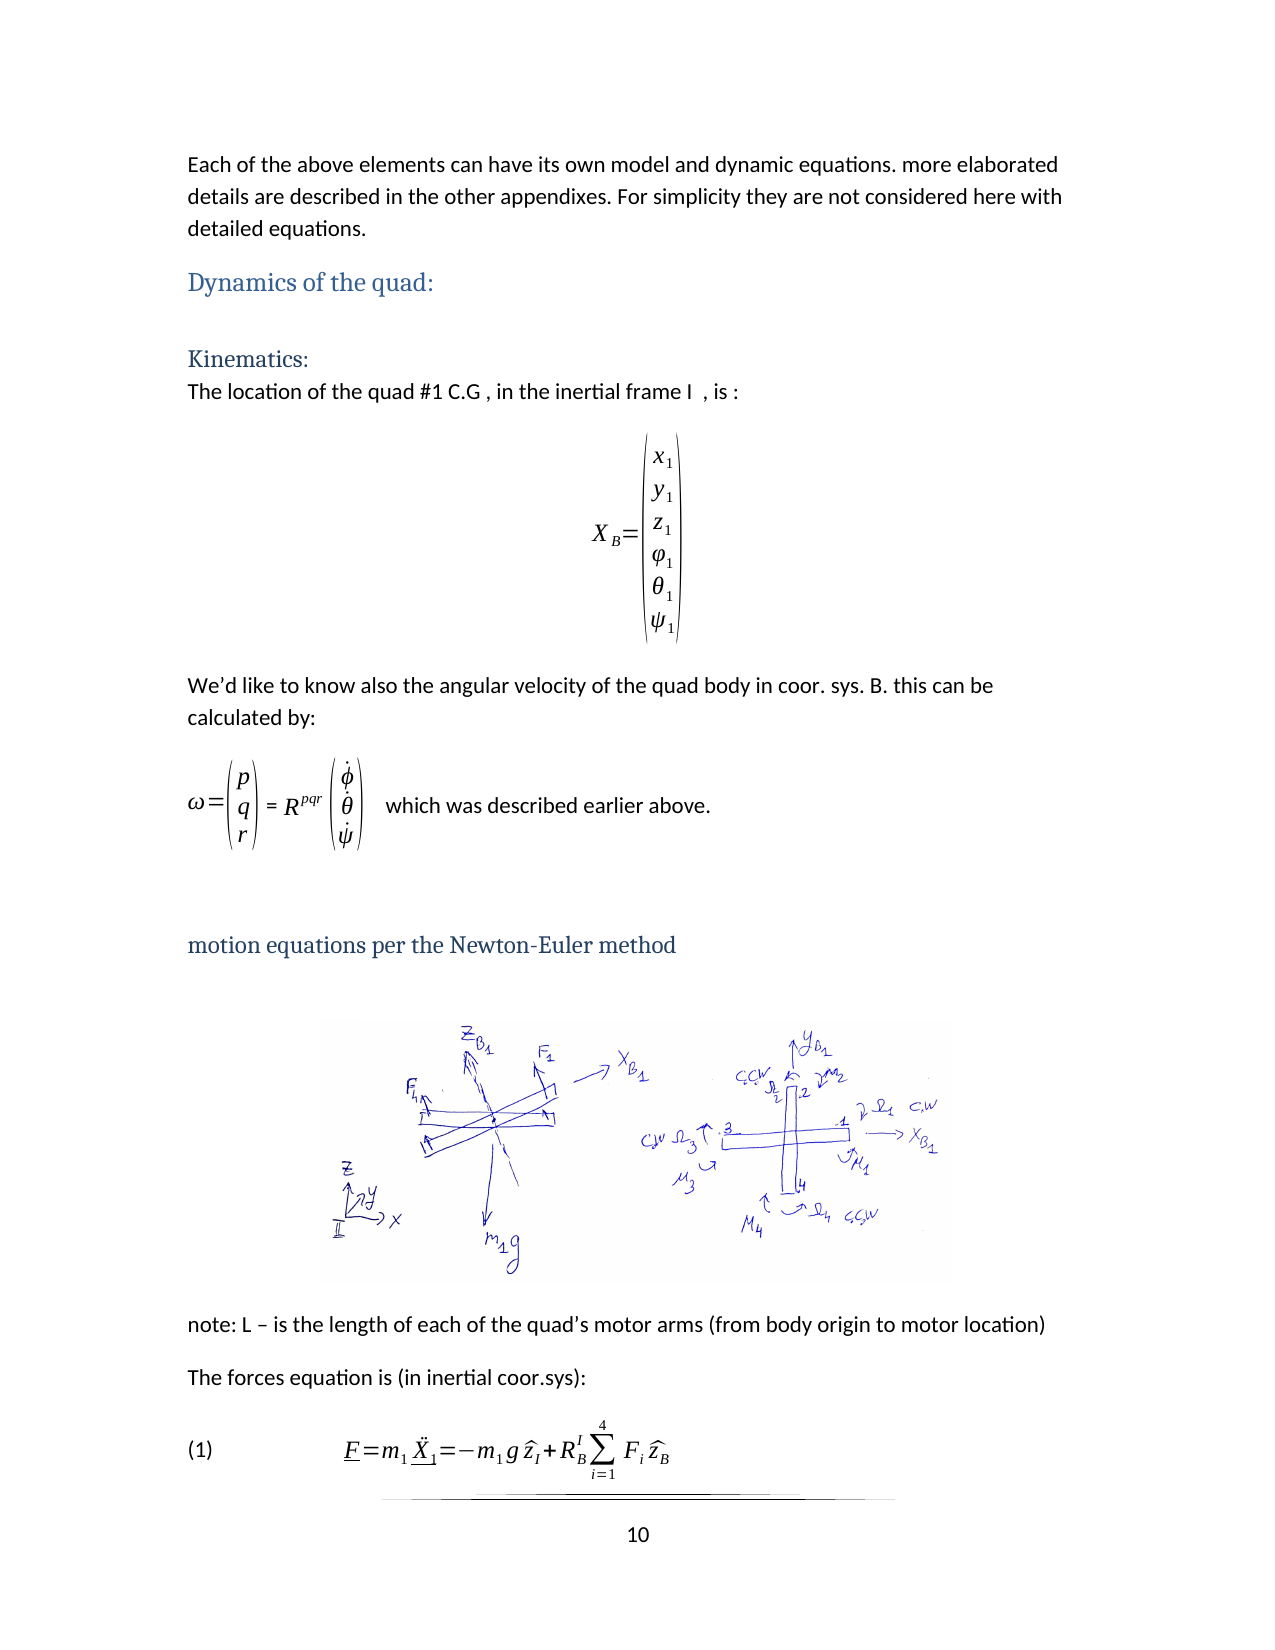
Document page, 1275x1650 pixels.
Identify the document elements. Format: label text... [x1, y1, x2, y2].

text note: L – is the length of each of the quad’s motor arms (from body origin to motor location) [187, 1310, 1087, 1338]
subtitle motion equations per the Newton-Euler method [187, 931, 1087, 960]
subtitle Dynamics of the quad: [187, 267, 1087, 298]
text (1) [187, 1416, 1087, 1483]
text The location of the quad #1 C.G , in the inertial frame I , is : [187, 377, 1087, 406]
text The forces equation is (in inertial coor.sys): [187, 1363, 1087, 1391]
text Each of the above elements can have its own model and dynamic equations. more elaborated details are described in the other appendixes. For simplicity they are not considered here with detailed equations. [187, 150, 1087, 242]
text We’d like to know also the angular velocity of the quad body in coor. sys. B. this can be calculated by: [187, 671, 1087, 731]
text = which was described earlier above. [187, 756, 1087, 853]
subtitle Kinematics: [187, 344, 1087, 373]
